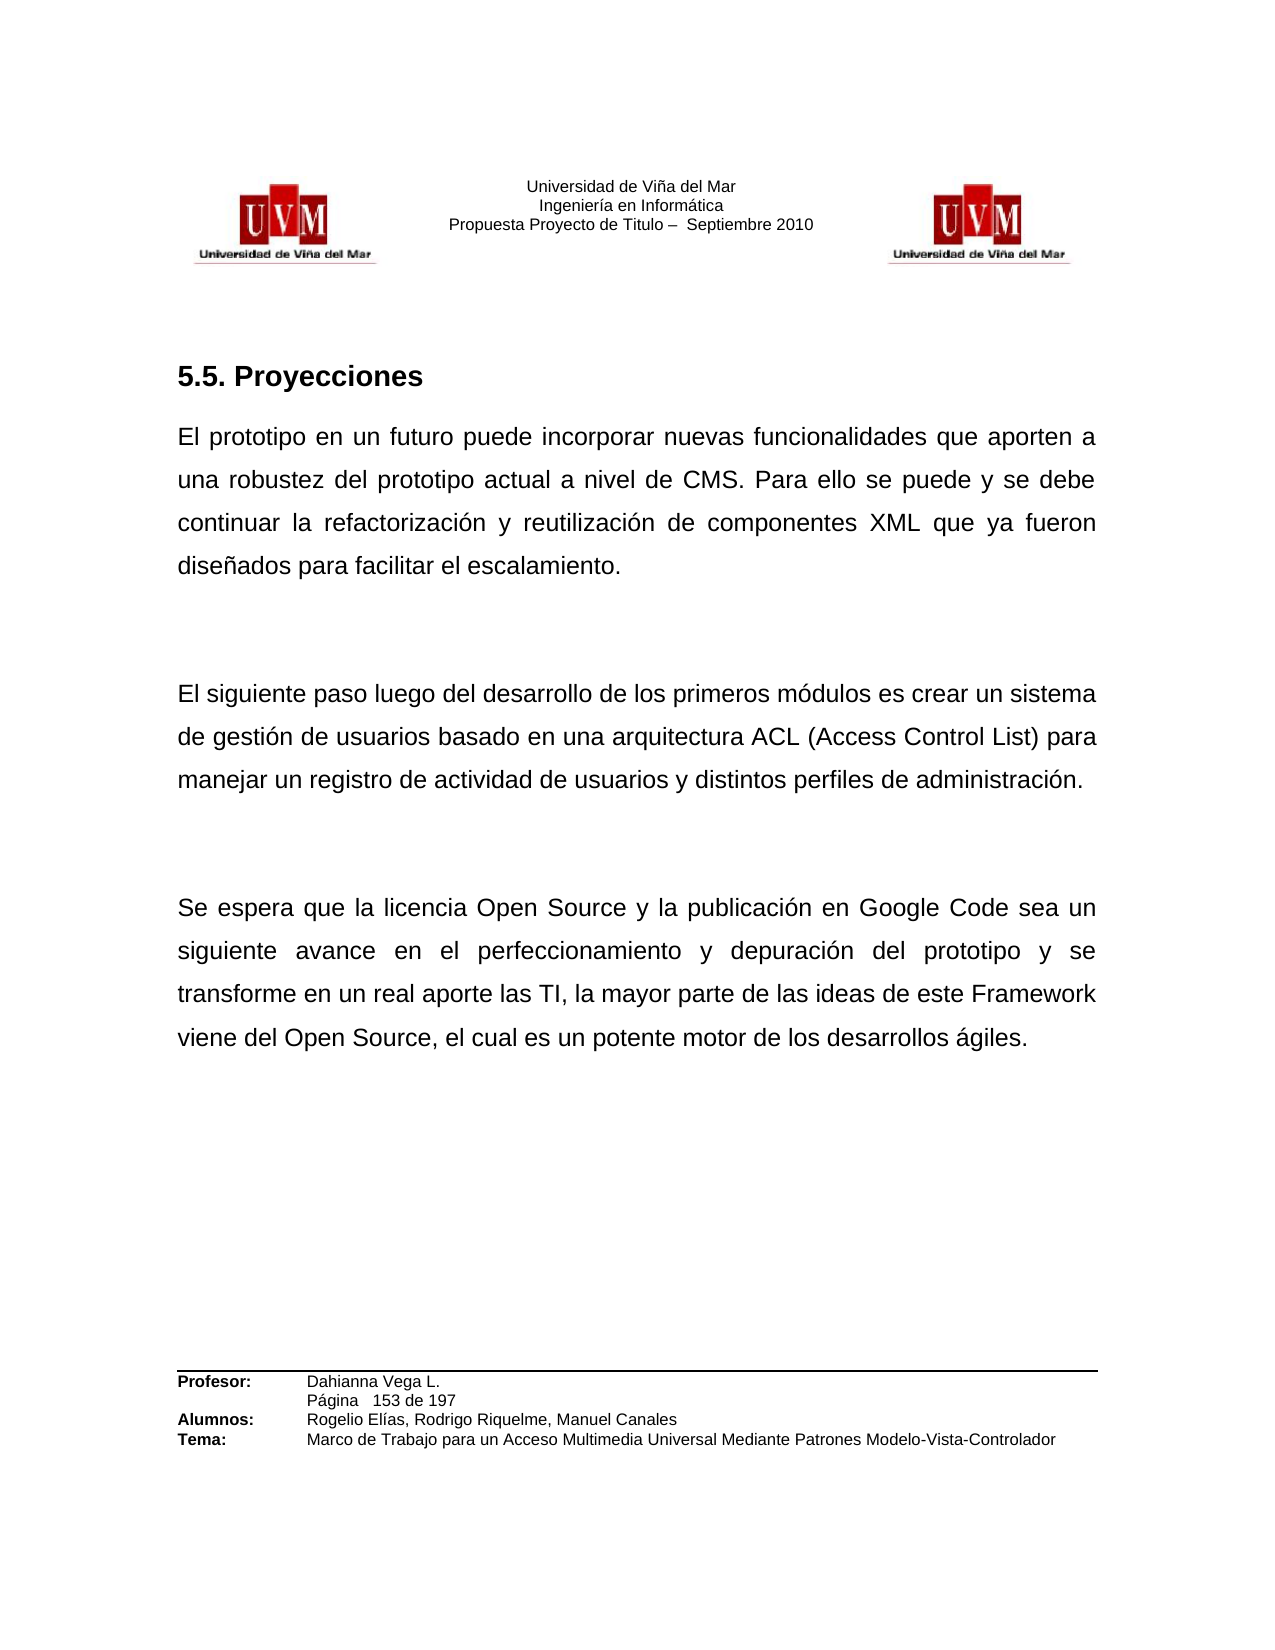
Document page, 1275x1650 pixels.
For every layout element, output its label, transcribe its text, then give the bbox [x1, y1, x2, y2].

picture [871, 176, 1084, 267]
text El siguiente paso luego del desarrollo de los primeros módulos es crear un sistema de gestión de usuarios basado en una arquitectura ACL (Access Control List) para manejar un registro de actividad de usuarios y distintos perfiles de administración. [177, 679, 1098, 794]
text Se espera que la licencia Open Source y la publicación en Google Code sea un avance en el perfeccionamiento y depuración del prototipo y se transforme en un real aporte las TI, la mayor parte de las ideas de este Framework viene del Open Source, el cual es un potente motor de los desarrollos ágiles. [177, 893, 1098, 1051]
subtitle 5.5. Proyecciones [177, 359, 1098, 392]
text El prototipo en un futuro puede incorporar nuevas funcionalidades que aporten a una robustez del prototipo actual a nivel de CMS. Para ello se puede y se debe continuar la refactorización y reutilización de componentes XML que ya fueron diseñados para facilitar el escalamiento. [177, 422, 1098, 580]
picture [177, 176, 390, 267]
